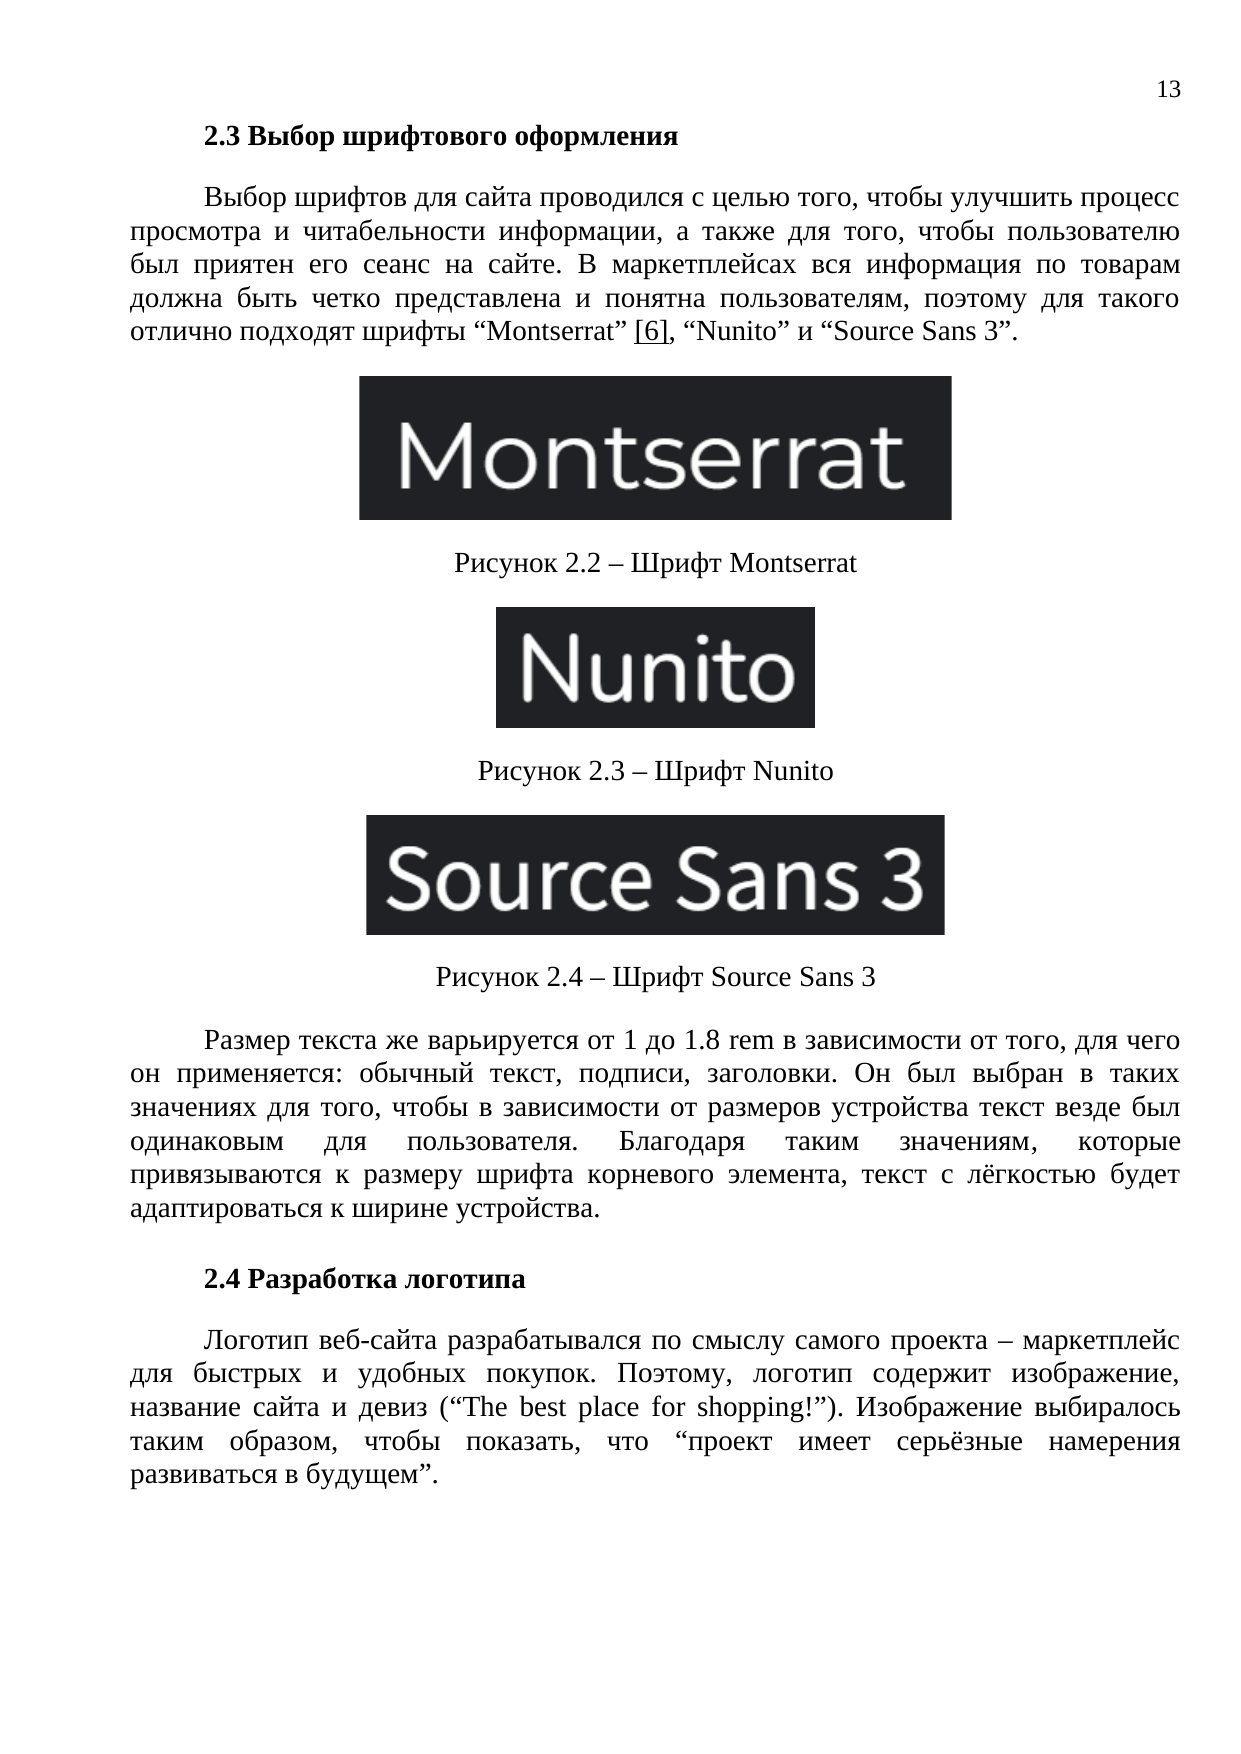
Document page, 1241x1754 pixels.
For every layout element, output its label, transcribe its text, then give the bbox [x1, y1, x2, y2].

subtitle Разработка логотипа [204, 1261, 1181, 1294]
text Выбор шрифтов для сайта проводился с целью того, чтобы улучшить процесс просмотра и читабельности информации, а также для того, чтобы пользователю был приятен его сеанс на сайте. В маркетплейсах вся информация по товарам должна быть четко представлена и понятна пользователям, поэтому для такого отлично подходят шрифты “Montserrat” [6], “Nunito” и “Source Sans 3”. [130, 179, 1181, 347]
text Рисунок 2.3 – Шрифт Nunito [130, 753, 1181, 786]
text Размер текста же варьируется от 1 до 1.8 rem в зависимости от того, для чего он применяется: обычный текст, подписи, заголовки. Он был выбран в таких значениях для того, чтобы в зависимости от размеров устройства текст везде был одинаковым для пользователя. Благодаря таким значениям, которые привязываются к размеру шрифта корневого элемента, текст с лёгкостью будет адаптироваться к ширине устройства. [130, 1022, 1181, 1223]
picture [366, 815, 945, 935]
text Логотип веб-сайта разрабатывался по смыслу самого проекта – маркетплейс для быстрых и удобных покупок. Поэтому, логотип содержит изображение, название сайта и девиз (“The best place for shopping!”). Изображение выбиралось таким образом, чтобы показать, что “проект имеет серьёзные намерения развиваться в будущем”. [130, 1322, 1181, 1490]
picture [496, 607, 815, 728]
picture [359, 376, 952, 520]
text Рисунок 2.4 – Шрифт Source Sans 3 [130, 959, 1181, 993]
text Рисунок 2.2 – Шрифт Montserrat [130, 545, 1181, 578]
subtitle Выбор шрифтового оформления [204, 118, 1181, 152]
